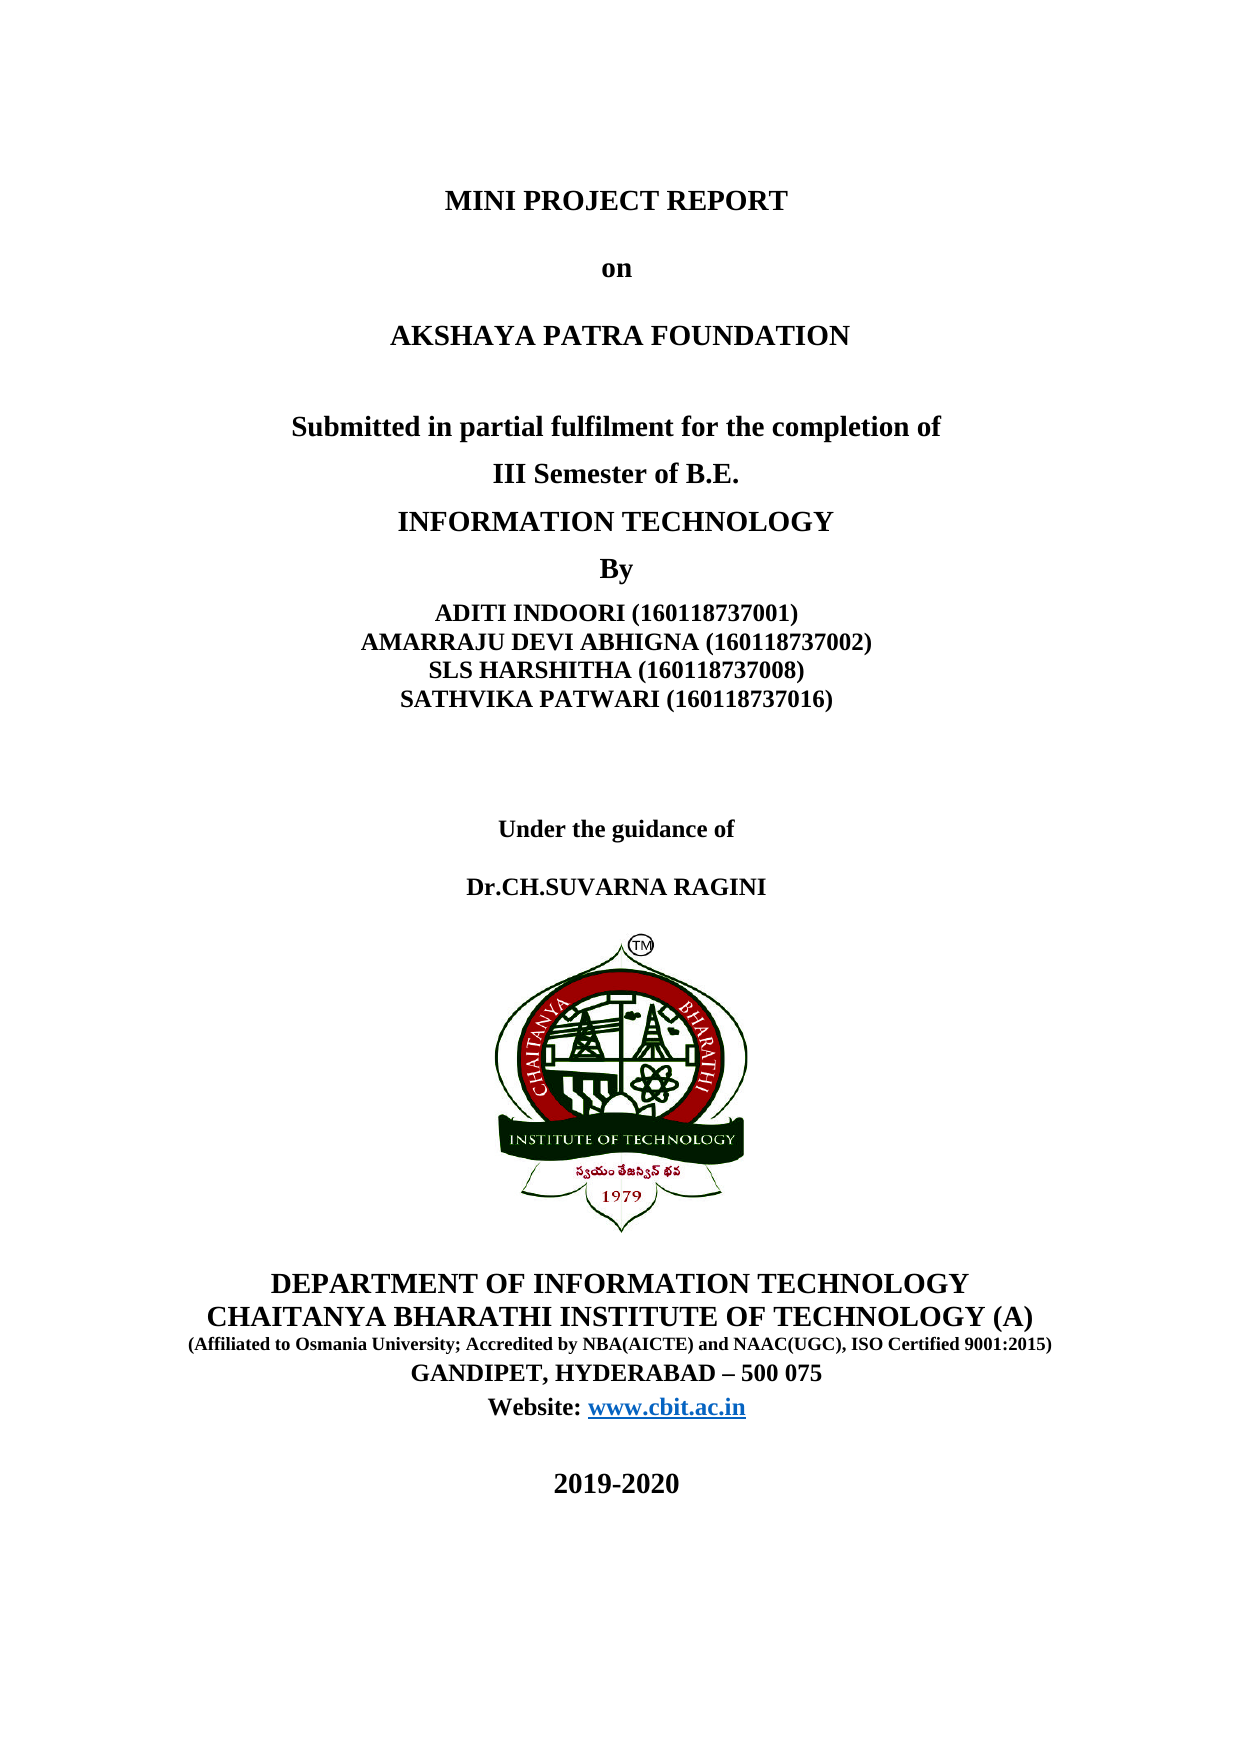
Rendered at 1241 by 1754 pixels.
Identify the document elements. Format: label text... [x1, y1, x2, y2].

text AMARRAJU DEVI ABHIGNA (160118737002) [150, 627, 1083, 656]
text 2019-2020 [150, 1467, 1083, 1500]
text GANDIPET, HYDERABAD – 500 075 [150, 1358, 1083, 1387]
text DEPARTMENT OF INFORMATION TECHNOLOGY [150, 1266, 1090, 1299]
picture [494, 933, 748, 1233]
text Dr.CH.SUVARNA RAGINI [150, 872, 1083, 900]
text ADITI INDOORI (160118737001) [150, 598, 1083, 627]
text SATHVIKA PATWARI (160118737016) [150, 684, 1083, 713]
text Website: www.cbit.ac.in [150, 1392, 1083, 1421]
subtitle MINI PROJECT REPORT [150, 183, 1083, 217]
text (Affiliated to Osmania University; Accredited by NBA(AICTE) and NAAC(UGC), ISO Certified 9001:2015) [150, 1333, 1090, 1355]
text III Semester of B.E. [149, 456, 1082, 490]
text AKSHAYA PATRA FOUNDATION [150, 318, 1090, 351]
text INFORMATION TECHNOLOGY [149, 504, 1082, 537]
text SLS HARSHITHA (160118737008) [150, 656, 1083, 684]
text Submitted in partial fulfilment for the completion of [150, 409, 1082, 443]
text Under the guidance of [150, 814, 1082, 843]
text on [150, 251, 1083, 284]
text By [150, 551, 1082, 584]
text CHAITANYA BHARATHI INSTITUTE OF TECHNOLOGY (A) [150, 1299, 1090, 1333]
